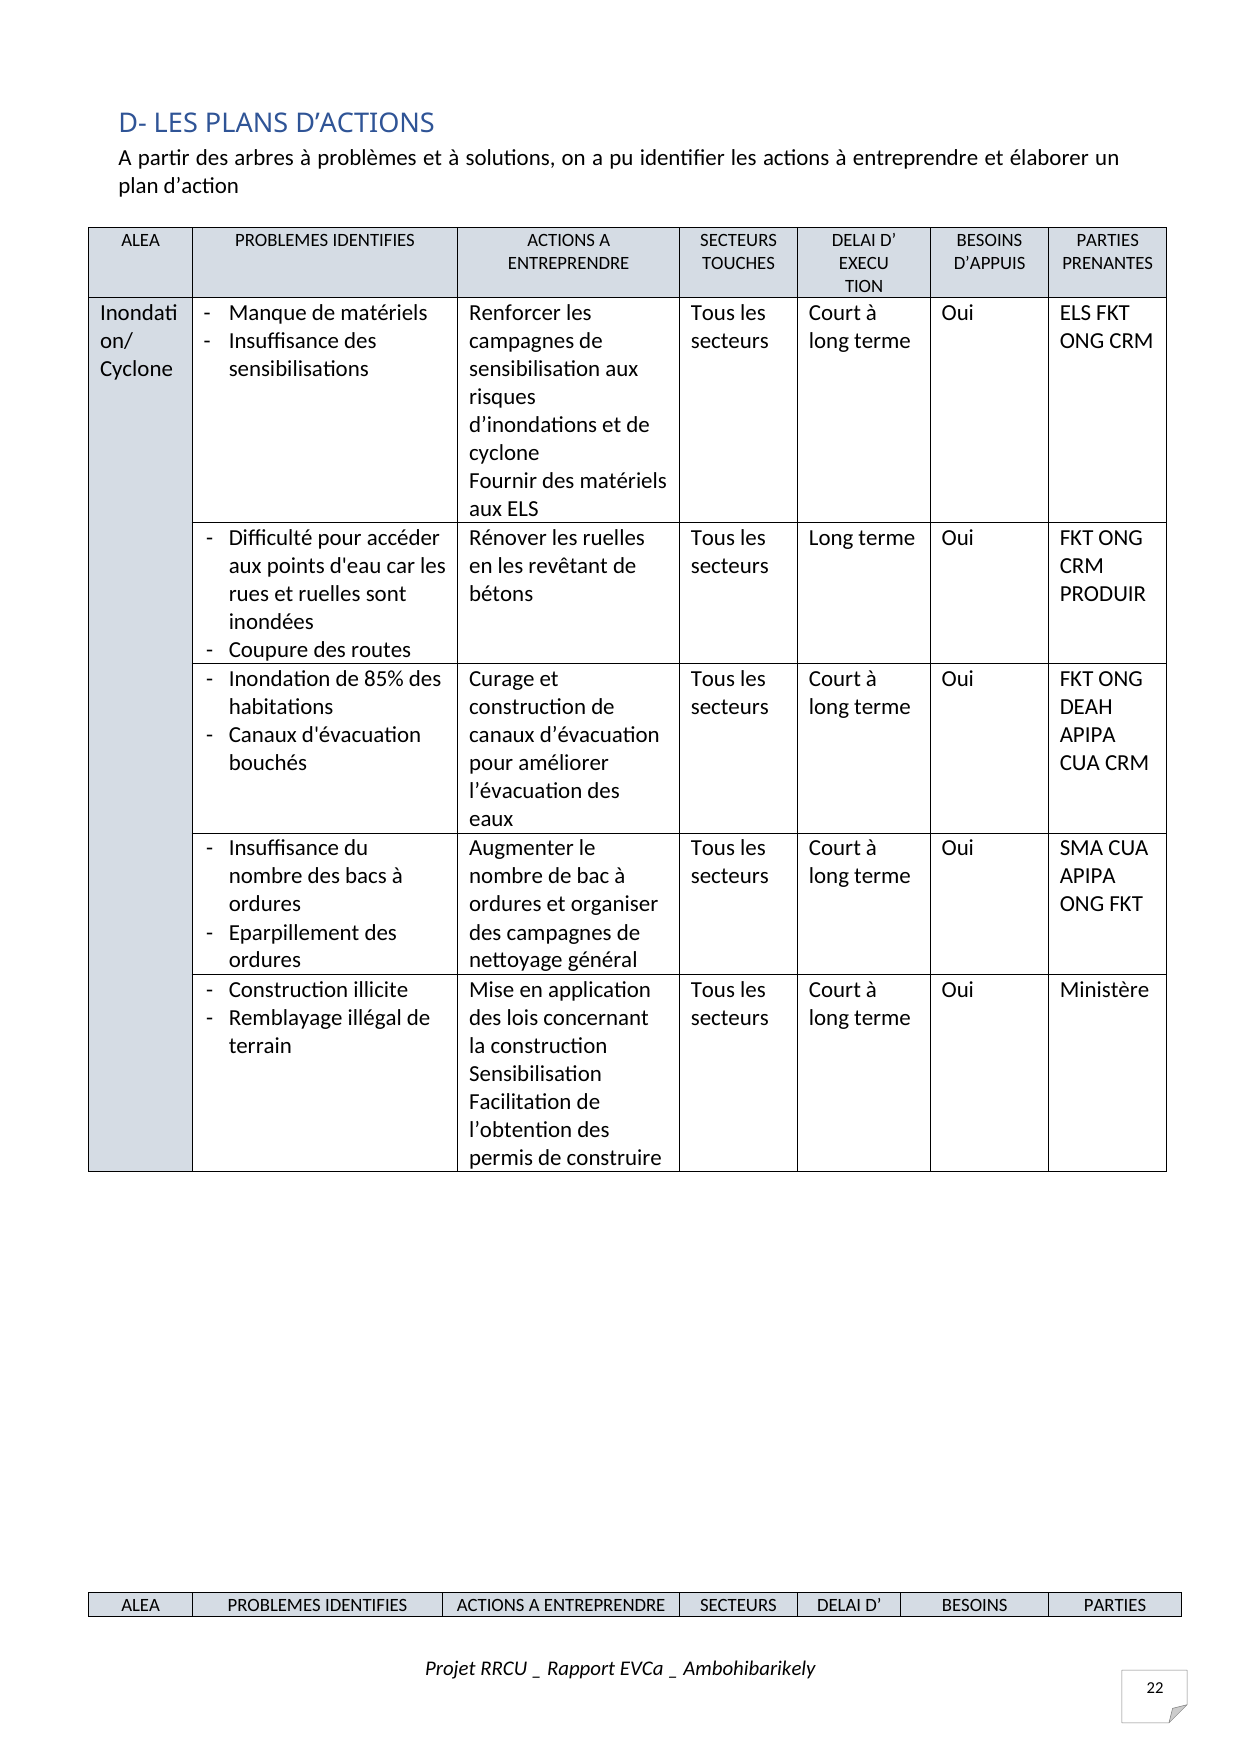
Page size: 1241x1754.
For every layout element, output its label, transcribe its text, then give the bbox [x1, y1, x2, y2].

table_cell Ministère [1049, 975, 1166, 1171]
table_header PARTIES PRENANTES [1049, 1593, 1181, 1616]
table_cell Construction illicite Remblayage illégal de terrain [193, 975, 457, 1171]
table_cell ELS FKT ONG CRM [1049, 298, 1166, 522]
table_cell Oui [931, 523, 1048, 663]
table_cell Court à long terme [798, 975, 930, 1171]
table_header ALEA [89, 228, 192, 297]
table_cell Insuffisance du nombre des bacs à ordures Eparpillement des ordures [193, 834, 457, 974]
table_header ALEA [89, 1593, 192, 1616]
table_cell FKT ONG CRM PRODUIR [1049, 523, 1166, 663]
table_header DELAI D’ EXECU TION [798, 1593, 900, 1616]
table_header BESOINS D’APPUIS [901, 1593, 1048, 1616]
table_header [443, 1593, 679, 1616]
table_cell Court à long terme [798, 664, 930, 832]
table_header BESOINS D’APPUIS [931, 228, 1048, 297]
table_cell Rénover les ruelles en les revêtant de bétons [458, 523, 679, 663]
table_cell SMA CUA APIPA ONG FKT [1049, 834, 1166, 974]
subtitle D- LES PLANS D’ACTIONS [118, 103, 1122, 140]
table_cell Tous les secteurs [680, 975, 797, 1171]
table_cell Court à long terme [798, 834, 930, 974]
text A partir des arbres à problèmes et à solutions, on a pu identifier les actions à entreprendre et élaborer un plan d’action [118, 143, 1122, 199]
table_header DELAI D’ EXECU TION [798, 228, 930, 297]
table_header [193, 1593, 442, 1616]
table_cell Inondation de 85% des habitations Canaux d'évacuation bouchés [193, 664, 457, 832]
table_cell Long terme [798, 523, 930, 663]
table_cell Tous les secteurs [680, 523, 797, 663]
table_cell Manque de matériels Insuffisance des sensibilisations [193, 298, 457, 522]
table_cell Tous les secteurs [680, 664, 797, 832]
table_cell Court à long terme [798, 298, 930, 522]
table_cell Mise en application des lois concernant la construction Sensibilisation Facilitation de l’obtention des permis de construire [458, 975, 679, 1171]
table_cell Inondation/ Cyclone [89, 298, 192, 1171]
table_cell Augmenter le nombre de bac à ordures et organiser des campagnes de nettoyage général [458, 834, 679, 974]
table_cell Oui [931, 664, 1048, 832]
table_header PROBLEMES IDENTIFIES [193, 228, 457, 297]
table_cell Tous les secteurs [680, 834, 797, 974]
table_cell Oui [931, 975, 1048, 1171]
table_header SECTEURS TOUCHES [680, 228, 797, 297]
table_cell Oui [931, 834, 1048, 974]
table_cell Renforcer les campagnes de sensibilisation aux risques d’inondations et de cyclone Fournir des matériels aux ELS [458, 298, 679, 522]
table_cell Tous les secteurs [680, 298, 797, 522]
table_header PARTIES PRENANTES [1049, 228, 1166, 297]
table_cell Oui [931, 298, 1048, 522]
table_cell Difficulté pour accéder aux points d'eau car les rues et ruelles sont inondées Coupure des routes [193, 523, 457, 663]
table_cell FKT ONG DEAH APIPA CUA CRM [1049, 664, 1166, 832]
table_cell Curage et construction de canaux d’évacuation pour améliorer l’évacuation des eaux [458, 664, 679, 832]
table_header SECTEURS TOUCHES [680, 1593, 797, 1616]
table_header ACTIONS A ENTREPRENDRE [458, 228, 679, 297]
